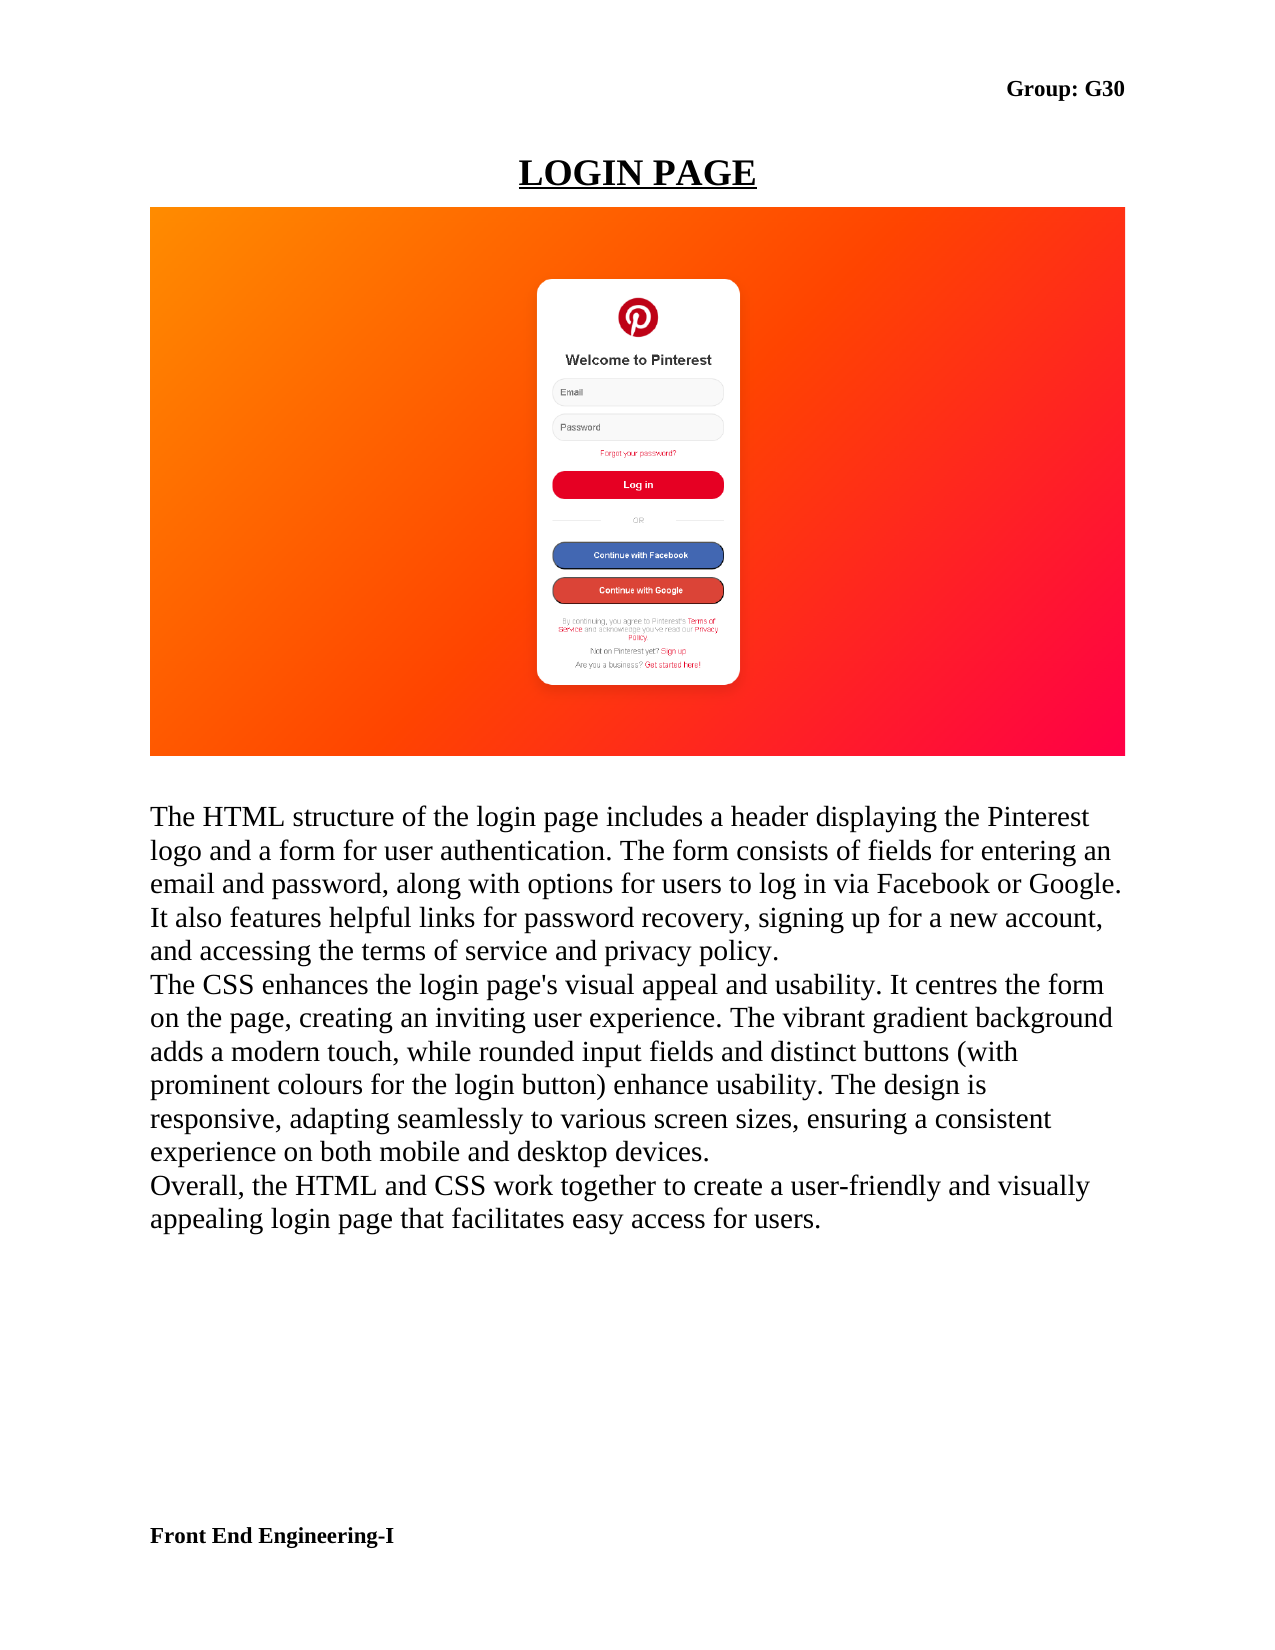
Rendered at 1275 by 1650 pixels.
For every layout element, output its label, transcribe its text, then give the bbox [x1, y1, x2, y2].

text The HTML structure of the login page includes a header displaying the Pinterest logo and a form for user authentication. The form consists of fields for entering an email and password, along with options for users to log in via Facebook or Google. It also features helpful links for password recovery, signing up for a new account, and accessing the terms of service and privacy policy. [150, 799, 1125, 967]
text The CSS enhances the login page's visual appeal and usability. It centres the form on the page, creating an inviting user experience. The vibrant gradient background adds a modern touch, while rounded input fields and distinct buttons (with prominent colours for the login button) enhance usability. The design is responsive, adapting seamlessly to various screen sizes, ensuring a consistent experience on both mobile and desktop devices. [150, 967, 1125, 1168]
picture [150, 207, 1125, 756]
text Overall, the HTML and CSS work together to create a user-friendly and visually appealing login page that facilitates easy access for users. [150, 1168, 1125, 1235]
text LOGIN PAGE [150, 150, 1125, 193]
